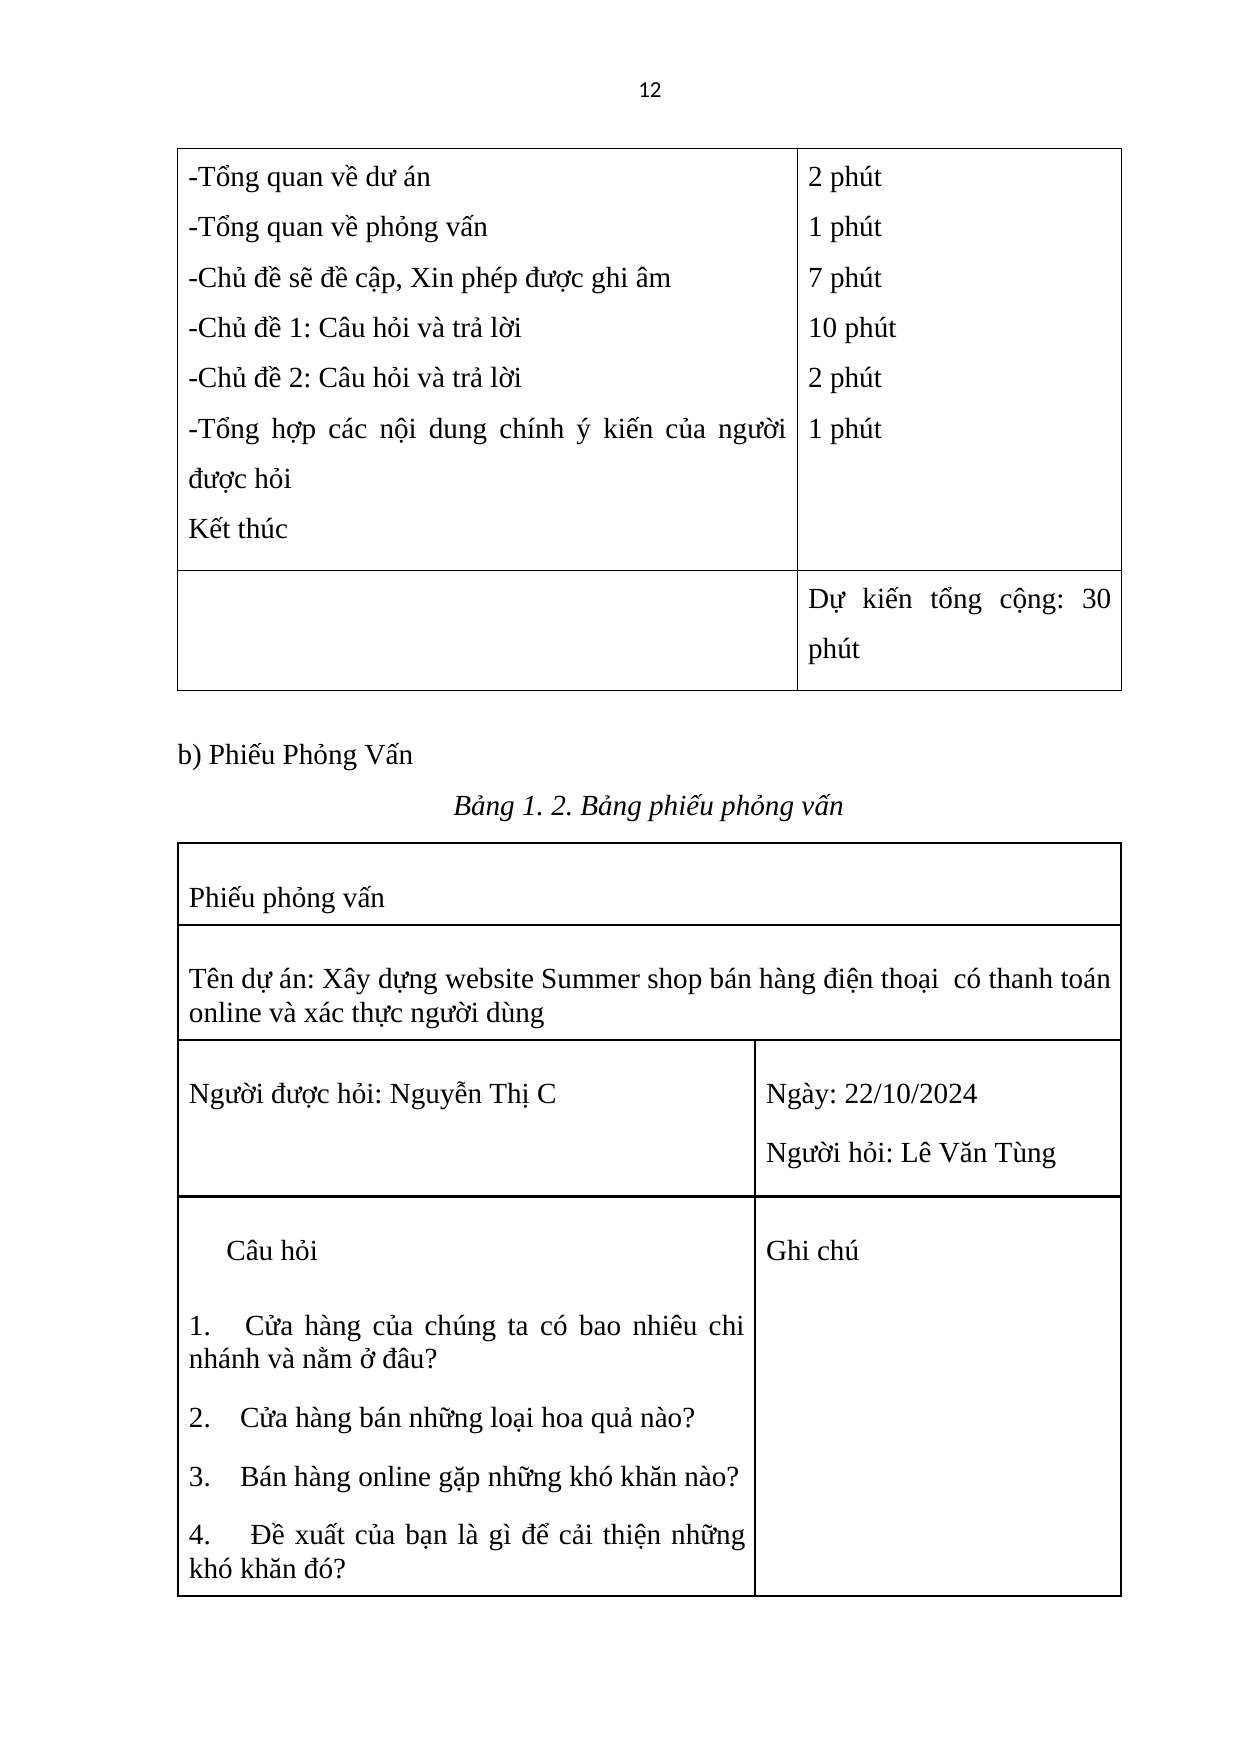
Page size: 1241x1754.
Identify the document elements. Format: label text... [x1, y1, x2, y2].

text b) Phiếu Phỏng Vấn [177, 737, 1122, 771]
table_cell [178, 149, 797, 569]
table_header Phiếu phỏng vấn [179, 844, 1120, 924]
text Bảng 1. 2. Bảng phiếu phỏng vấn [177, 788, 1122, 821]
table_cell [178, 571, 797, 689]
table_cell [179, 1198, 754, 1595]
table_cell Ghi chú [756, 1198, 1120, 1595]
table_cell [798, 149, 1121, 569]
table_cell Tên dự án: Xây dựng website Summer shop bán hàng điện thoại có thanh toán online và xác thực người dùng [179, 926, 1120, 1039]
table_cell Ngày: 22/10/2024 Người hỏi: Lê Văn Tùng [756, 1041, 1120, 1195]
table_cell Dự kiến tổng cộng: 30 phút [798, 571, 1121, 689]
table_cell Người được hỏi: Nguyễn Thị C [179, 1041, 754, 1195]
